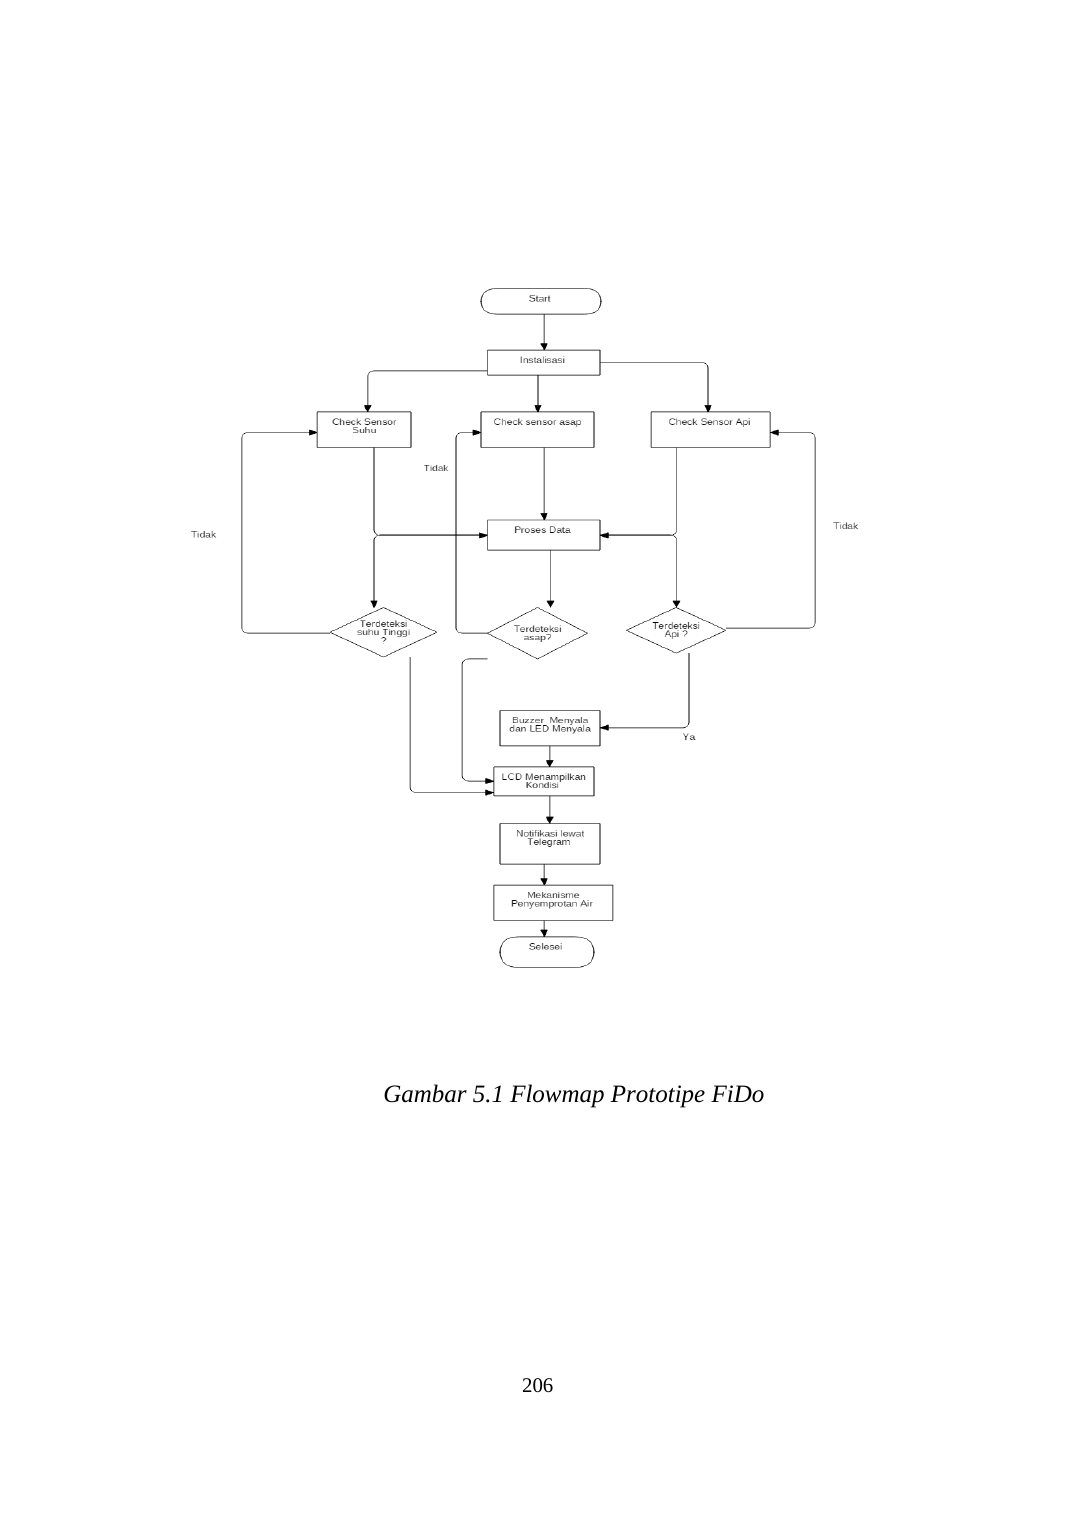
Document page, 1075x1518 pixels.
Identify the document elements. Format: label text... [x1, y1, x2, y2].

text Gambar 5.1 Flowmap Prototipe FiDo [150, 1079, 925, 1108]
picture [183, 220, 892, 993]
